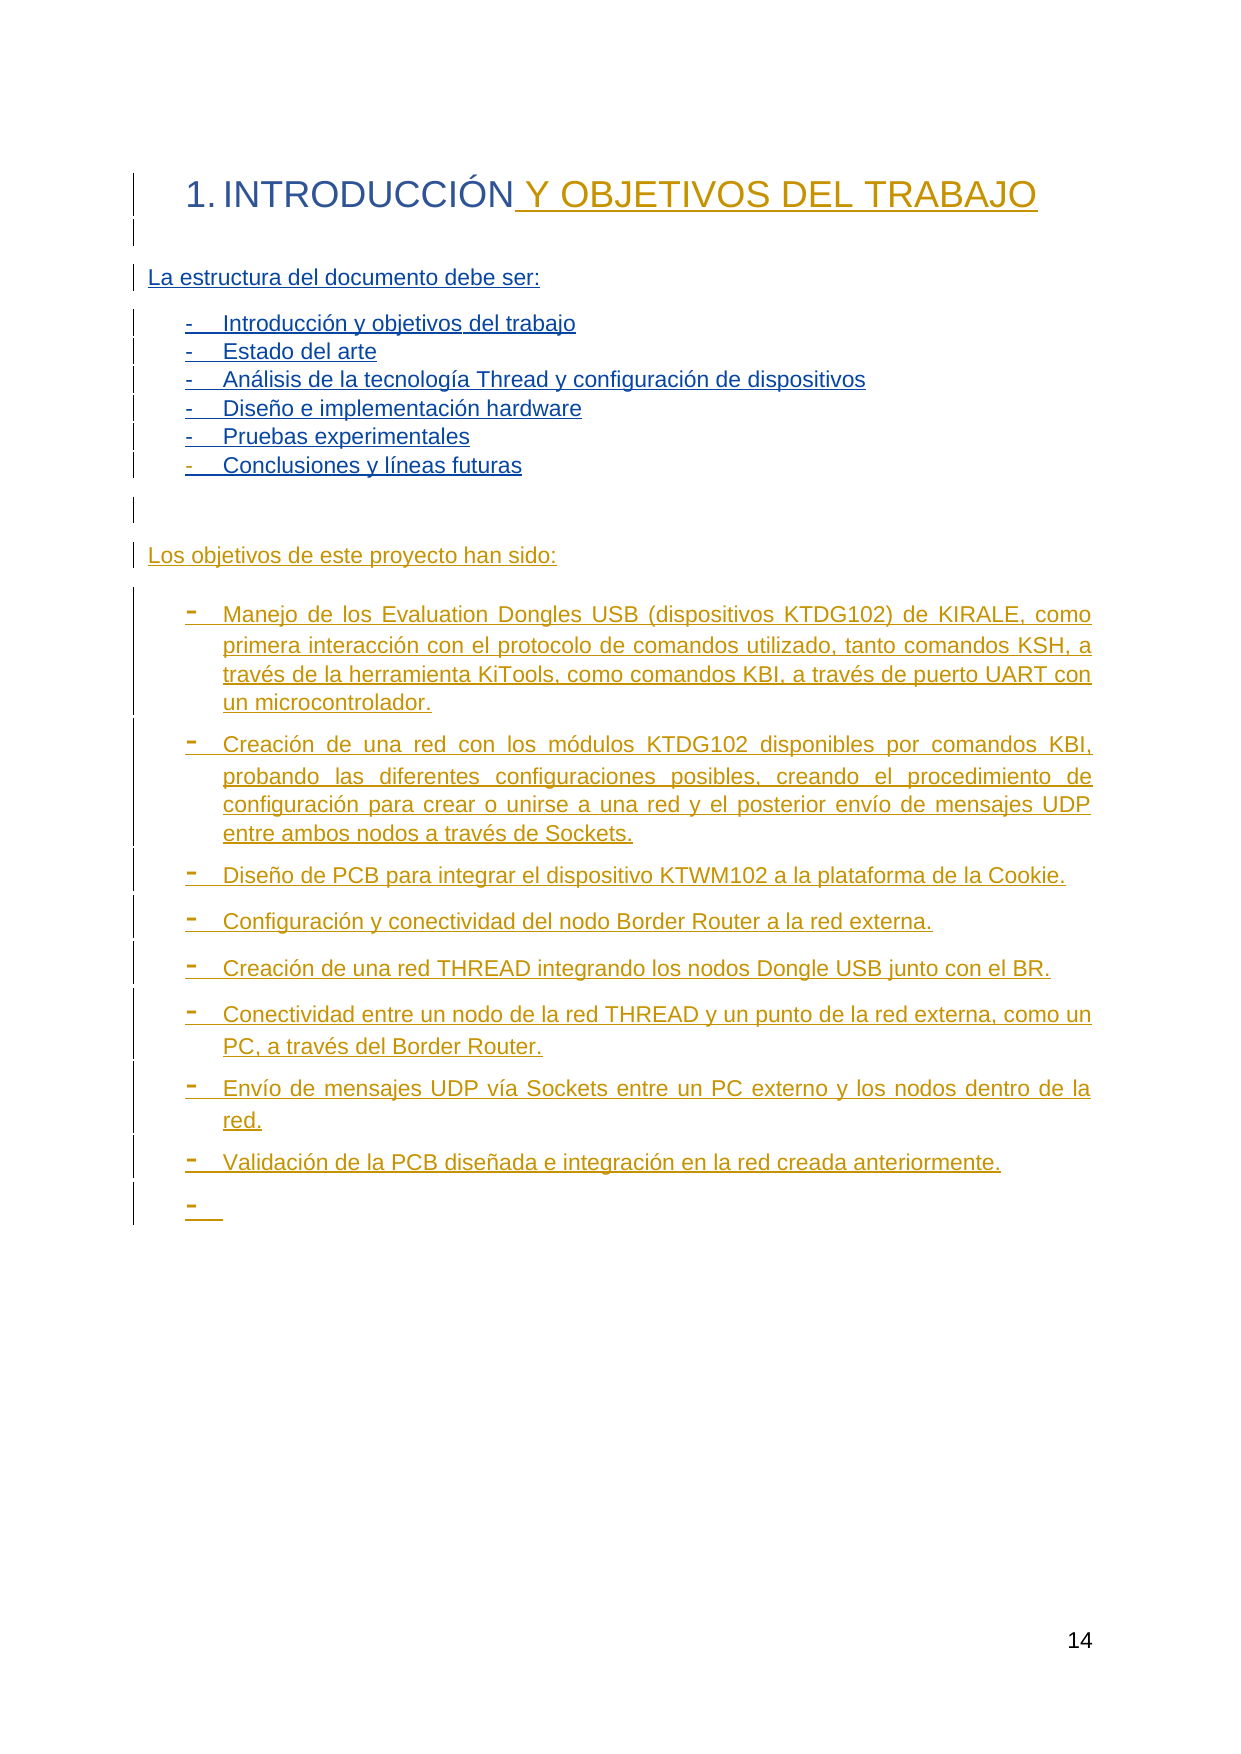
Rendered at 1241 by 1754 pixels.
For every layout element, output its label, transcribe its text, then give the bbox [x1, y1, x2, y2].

subtitle INTRODUCCIÓN [185, 173, 1092, 216]
